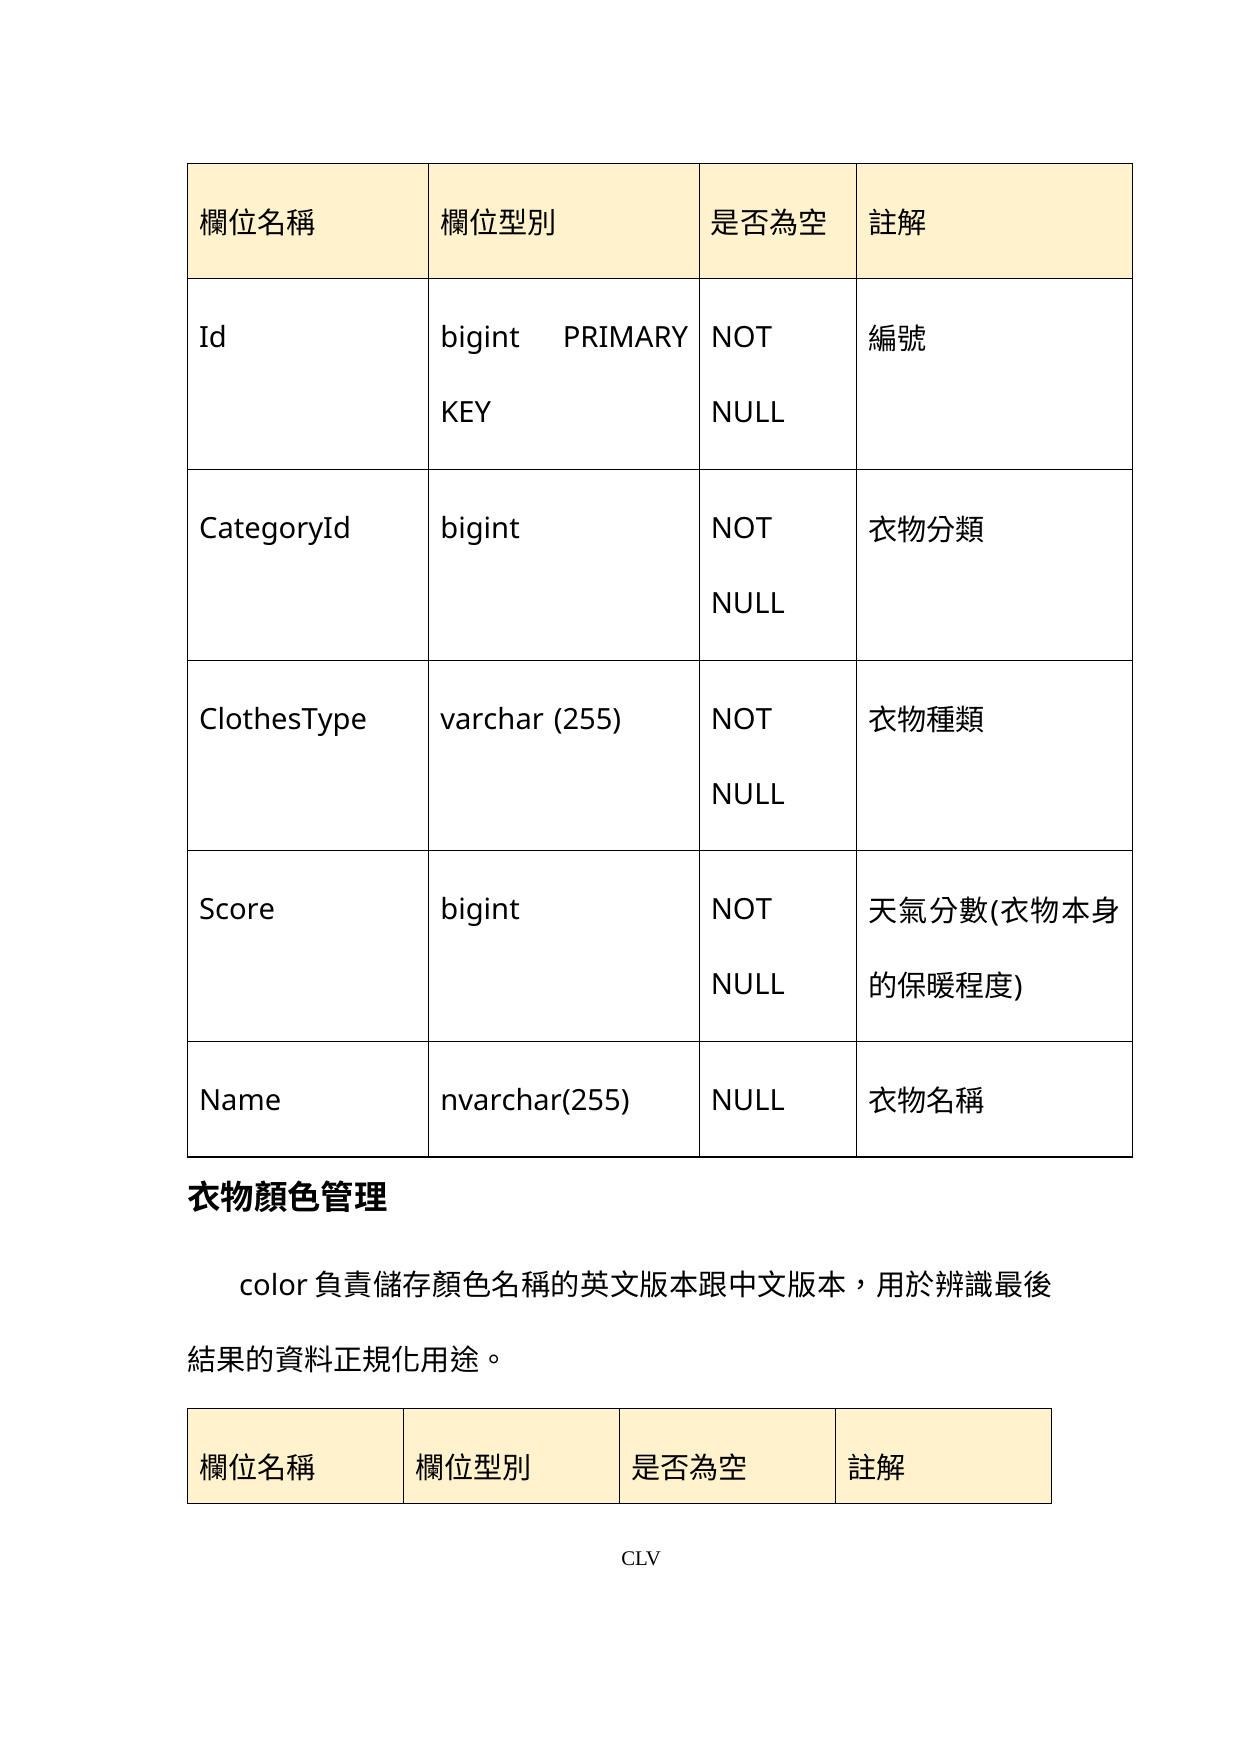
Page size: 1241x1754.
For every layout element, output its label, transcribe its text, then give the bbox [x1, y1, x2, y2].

table_cell NOT NULL [700, 470, 856, 659]
table_cell bigint PRIMARY KEY [429, 279, 699, 469]
table_header 欄位型別 [404, 1409, 619, 1503]
table_cell 衣物分類 [857, 470, 1132, 659]
table_header 是否為空 [620, 1409, 835, 1503]
table_cell 編號 [857, 279, 1132, 469]
table_header 欄位名稱 [188, 1409, 403, 1503]
table_cell ClothesType [188, 661, 428, 850]
table_cell CategoryId [188, 470, 428, 659]
table_header 註解 [836, 1409, 1051, 1503]
table_header 註解 [857, 164, 1132, 278]
table_cell nvarchar(255) [429, 1042, 699, 1156]
table_cell 衣物種類 [857, 661, 1132, 850]
table_cell 衣物名稱 [857, 1042, 1132, 1156]
table_header 欄位名稱 [188, 164, 428, 278]
table_header 是否為空 [700, 164, 856, 278]
table_cell NULL [700, 1042, 856, 1156]
table_cell Name [188, 1042, 428, 1156]
text color負責儲存顏色名稱的英文版本跟中文版本，用於辨識最後結果的資料正規化用途。 [187, 1245, 1053, 1395]
table_cell 天氣分數(衣物本身的保暖程度) [857, 851, 1132, 1041]
table_cell varchar (255) [429, 661, 699, 850]
table_cell NOT NULL [700, 851, 856, 1041]
table_cell NOT NULL [700, 661, 856, 850]
table_cell bigint [429, 851, 699, 1041]
table_cell Score [188, 851, 428, 1041]
table_cell bigint [429, 470, 699, 659]
table_cell NOT NULL [700, 279, 856, 469]
table_header 欄位型別 [429, 164, 699, 278]
table_cell Id [188, 279, 428, 469]
text 衣物顏色管理 [187, 1158, 1053, 1232]
